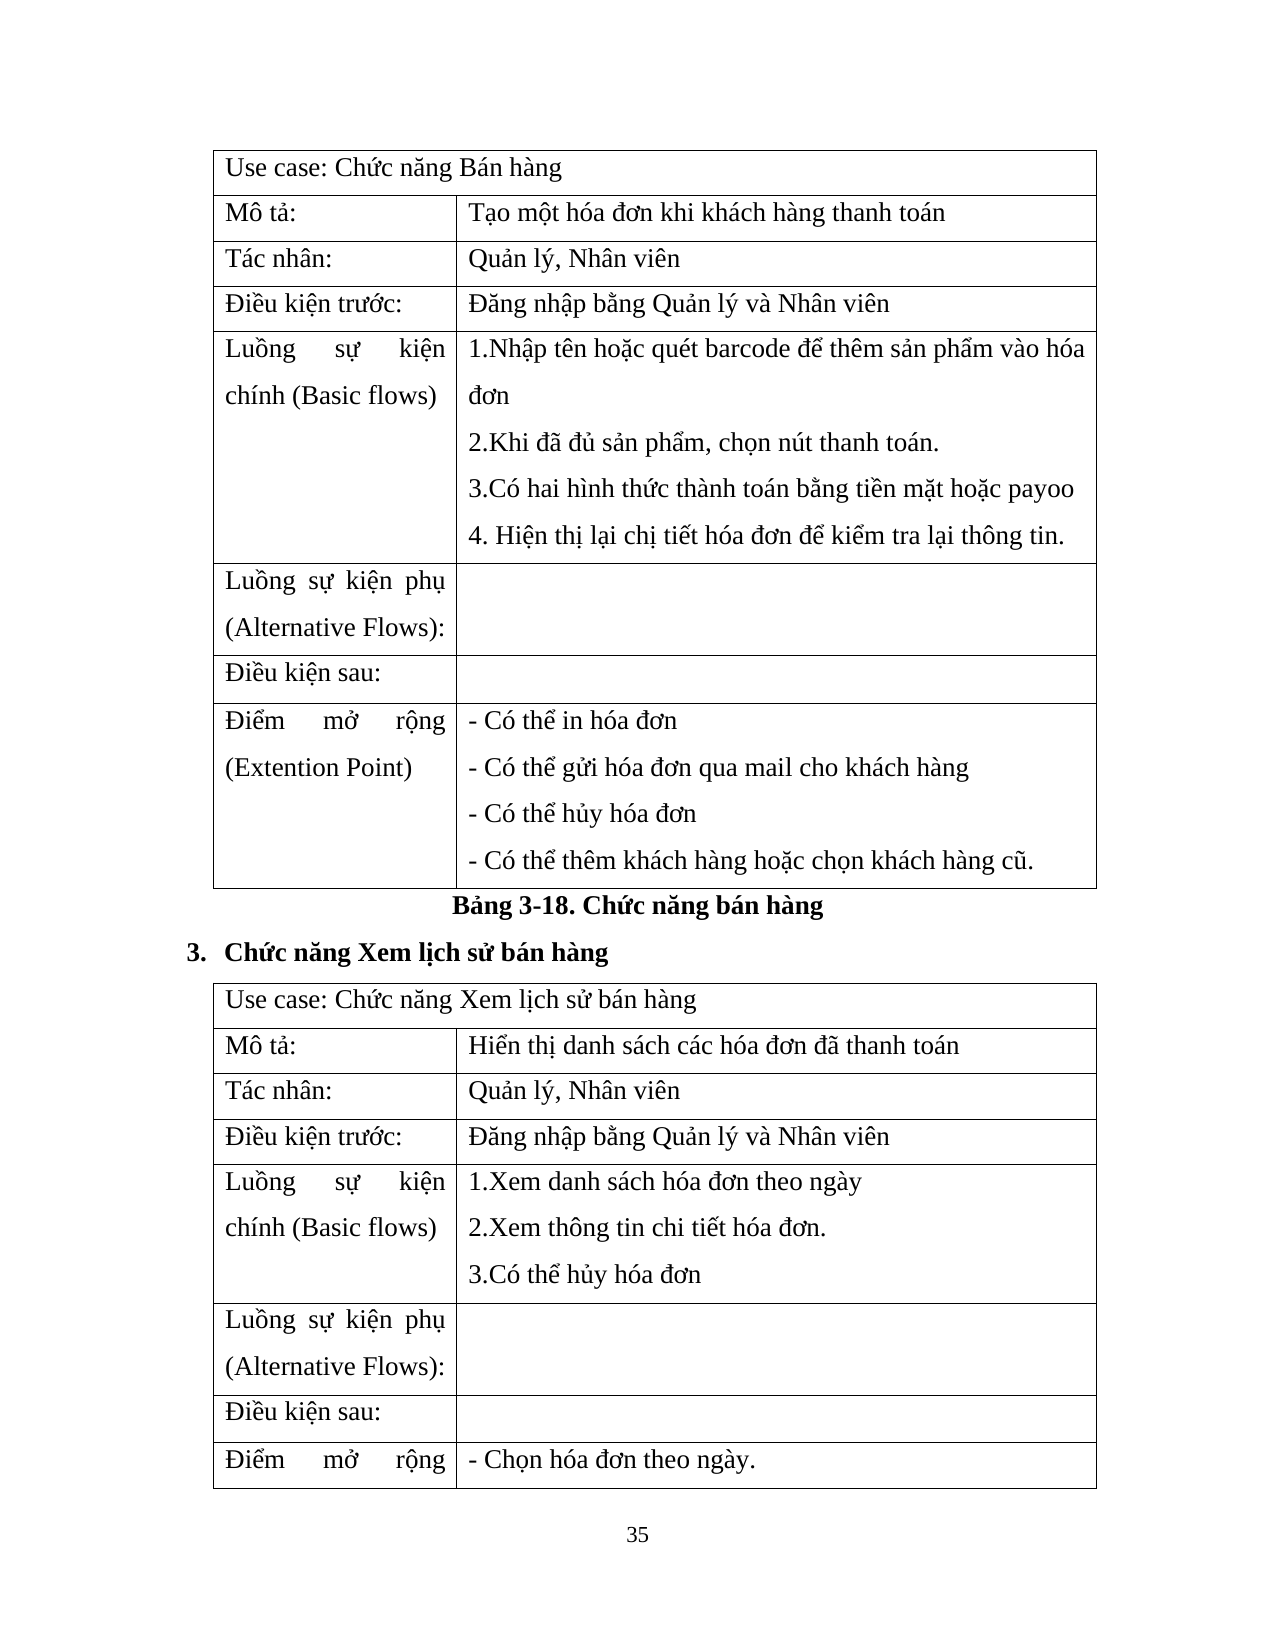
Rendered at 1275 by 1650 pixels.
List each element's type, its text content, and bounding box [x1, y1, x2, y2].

table_cell [457, 1304, 1096, 1394]
table_cell [457, 564, 1096, 655]
table_cell Luồng sự kiện phụ (Alternative Flows): [214, 1304, 456, 1394]
table_cell Luồng sự kiện phụ (Alternative Flows): [214, 564, 456, 655]
table_cell Luồng sự kiện chính (Basic flows) [214, 332, 456, 563]
table_header Use case: Chức năng Xem lịch sử bán hàng [214, 984, 1096, 1028]
table_header Use case: Chức năng Bán hàng [214, 151, 1096, 195]
table_cell Tác nhân: [214, 1074, 456, 1118]
table_cell Tác nhân: [214, 242, 456, 286]
table_cell Điểm mở rộng (Extention Point) [214, 704, 456, 888]
table_cell Đăng nhập bằng Quản lý và Nhân viên [457, 287, 1096, 331]
table_cell Mô tả: [214, 1029, 456, 1073]
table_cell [457, 1443, 1096, 1487]
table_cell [214, 1443, 456, 1487]
list Chức năng Xem lịch sử bán hàng [186, 936, 1125, 967]
table_cell Luồng sự kiện chính (Basic flows) [214, 1165, 456, 1302]
table_cell Tạo một hóa đơn khi khách hàng thanh toán [457, 196, 1096, 241]
table_cell Mô tả: [214, 196, 456, 241]
table_cell 1.Nhập tên hoặc quét barcode để thêm sản phẩm vào hóa đơn 2.Khi đã đủ sản phẩm, chọn nút thanh toán. 3.Có hai hình thức thành toán bằng tiền mặt hoặc payoo 4. Hiện thị lại chị tiết hóa đơn để kiểm tra lại thông tin. [457, 332, 1096, 563]
table_cell Quản lý, Nhân viên [457, 1074, 1096, 1118]
table_cell Điều kiện sau: [214, 1396, 456, 1442]
table_cell [457, 656, 1096, 703]
table_cell [457, 1396, 1096, 1442]
text Bảng 3-18. Chức năng bán hàng [150, 889, 1125, 920]
table_cell Điều kiện trước: [214, 1120, 456, 1164]
table_cell Quản lý, Nhân viên [457, 242, 1096, 286]
table_cell Điều kiện trước: [214, 287, 456, 331]
table_cell Điều kiện sau: [214, 656, 456, 703]
table_cell - Có thể in hóa đơn - Có thể gửi hóa đơn qua mail cho khách hàng - Có thể hủy hóa đơn - Có thể thêm khách hàng hoặc chọn khách hàng cũ. [457, 704, 1096, 888]
table_cell 1.Xem danh sách hóa đơn theo ngày 2.Xem thông tin chi tiết hóa đơn. 3.Có thể hủy hóa đơn [457, 1165, 1096, 1302]
table_cell Đăng nhập bằng Quản lý và Nhân viên [457, 1120, 1096, 1164]
table_cell Hiển thị danh sách các hóa đơn đã thanh toán [457, 1029, 1096, 1073]
